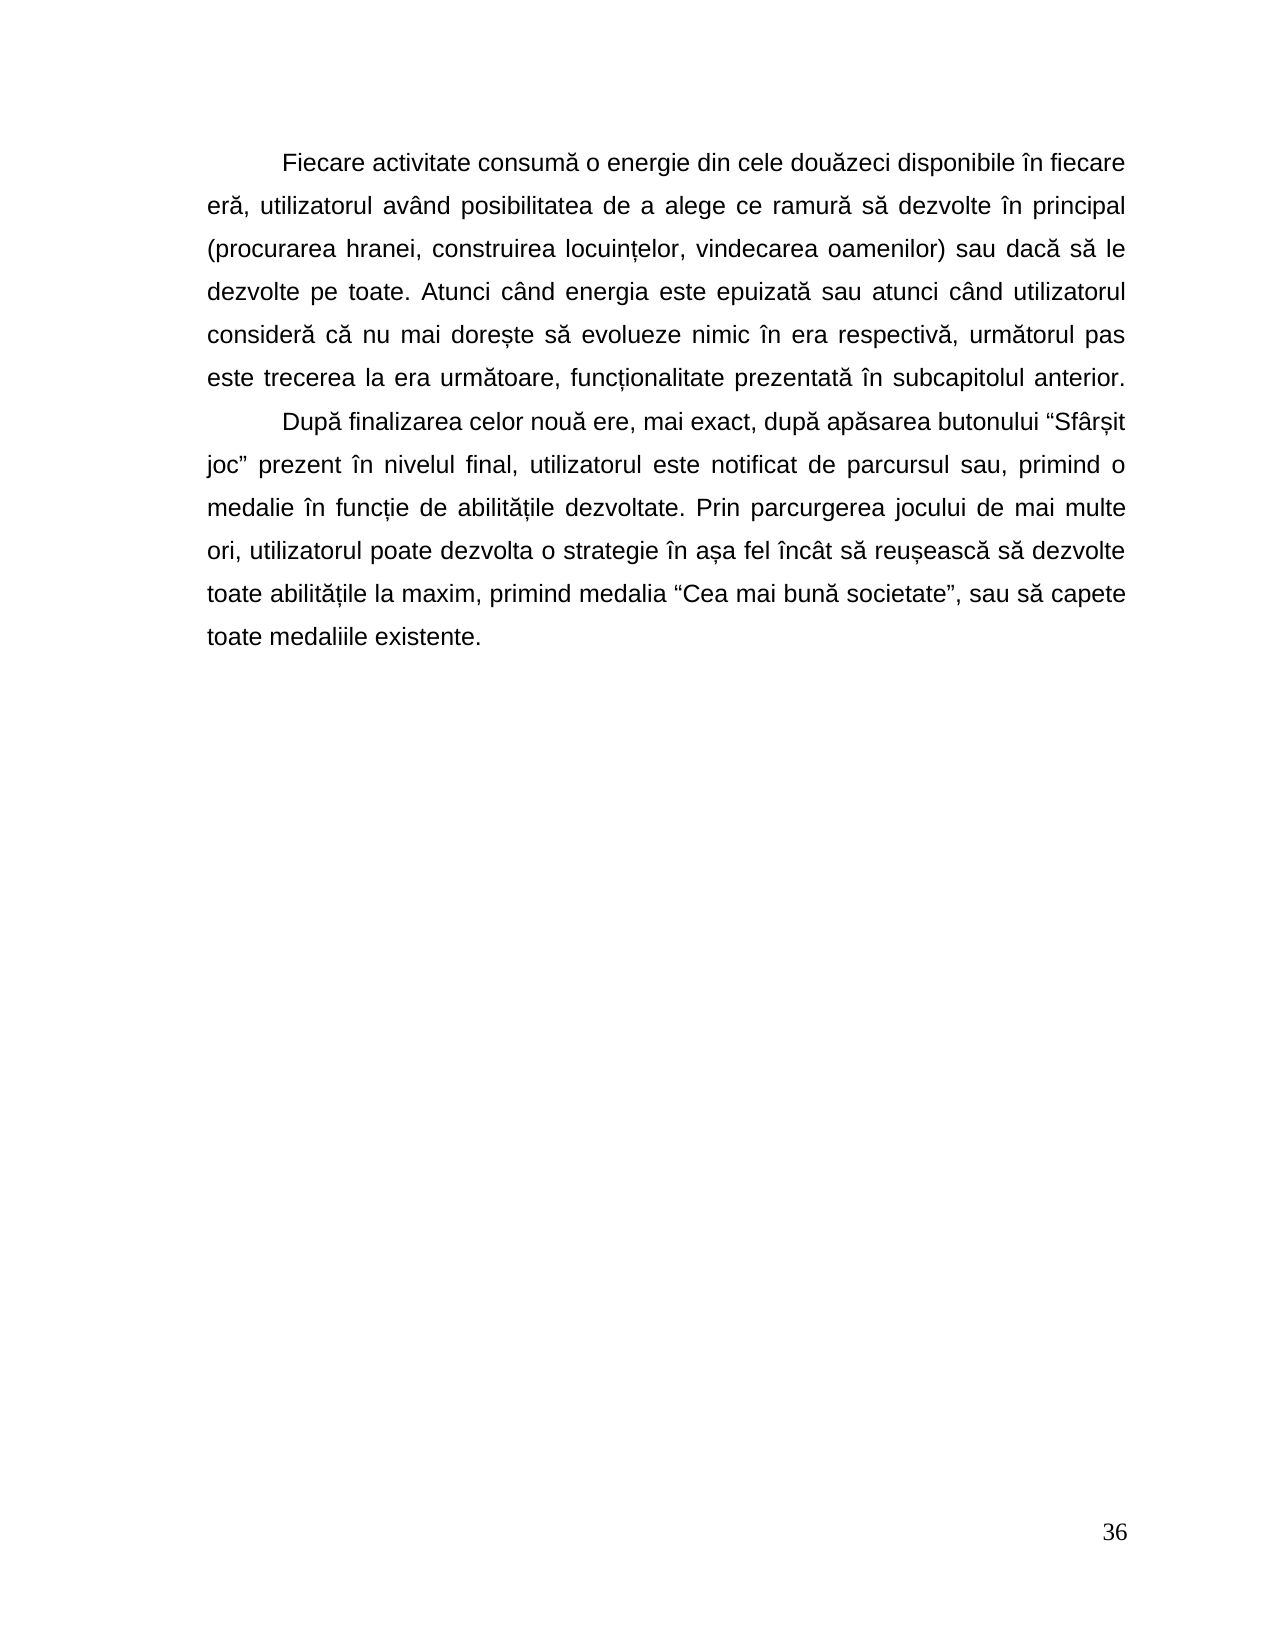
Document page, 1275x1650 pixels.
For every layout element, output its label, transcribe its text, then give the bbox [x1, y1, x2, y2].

text Fiecare activitate consumă o energie din cele douăzeci disponibile în fiecare eră, utilizatorul având posibilitatea de a alege ce ramură să dezvolte în principal (procurarea hranei, construirea locuințelor, vindecarea oamenilor) sau dacă să le dezvolte pe toate. Atunci când energia este epuizată sau atunci când utilizatorul consideră că nu mai dorește să evolueze nimic în era respectivă, următorul pas este trecerea la era următoare, funcționalitate prezentată în subcapitolul anterior. După finalizarea celor nouă ere, mai exact, după apăsarea butonului “Sfârșit joc” prezent în nivelul final, utilizatorul este notificat de parcursul sau, primind o medalie în funcție de abilitățile dezvoltate. Prin parcurgerea jocului de mai multe ori, utilizatorul poate dezvolta o strategie în așa fel încât să reușească să dezvolte toate abilitățile la maxim, primind medalia “Cea mai bună societate”, sau să capete toate medaliile existente. [207, 148, 1127, 651]
